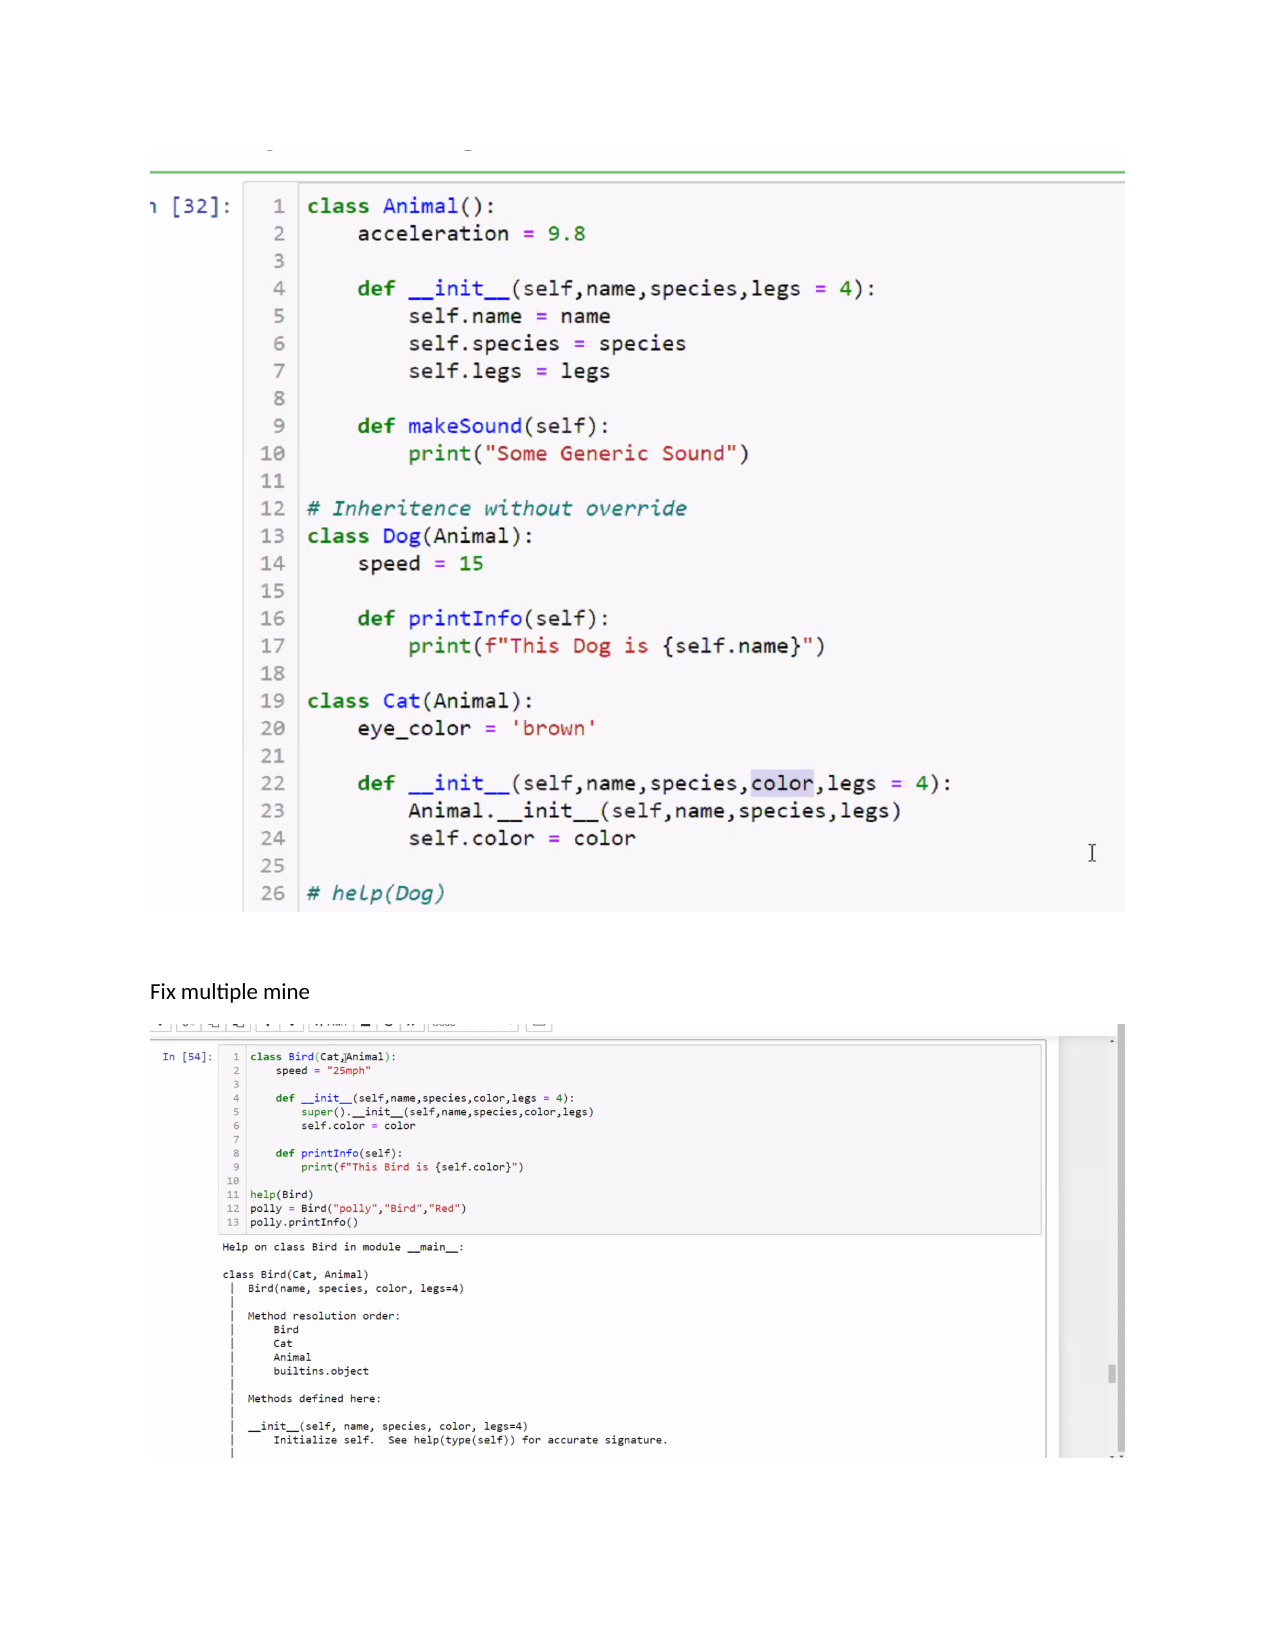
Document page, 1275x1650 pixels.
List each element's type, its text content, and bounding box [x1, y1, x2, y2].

text Fix multiple mine [150, 977, 1125, 1005]
picture [150, 1024, 1125, 1458]
picture [150, 150, 1125, 912]
